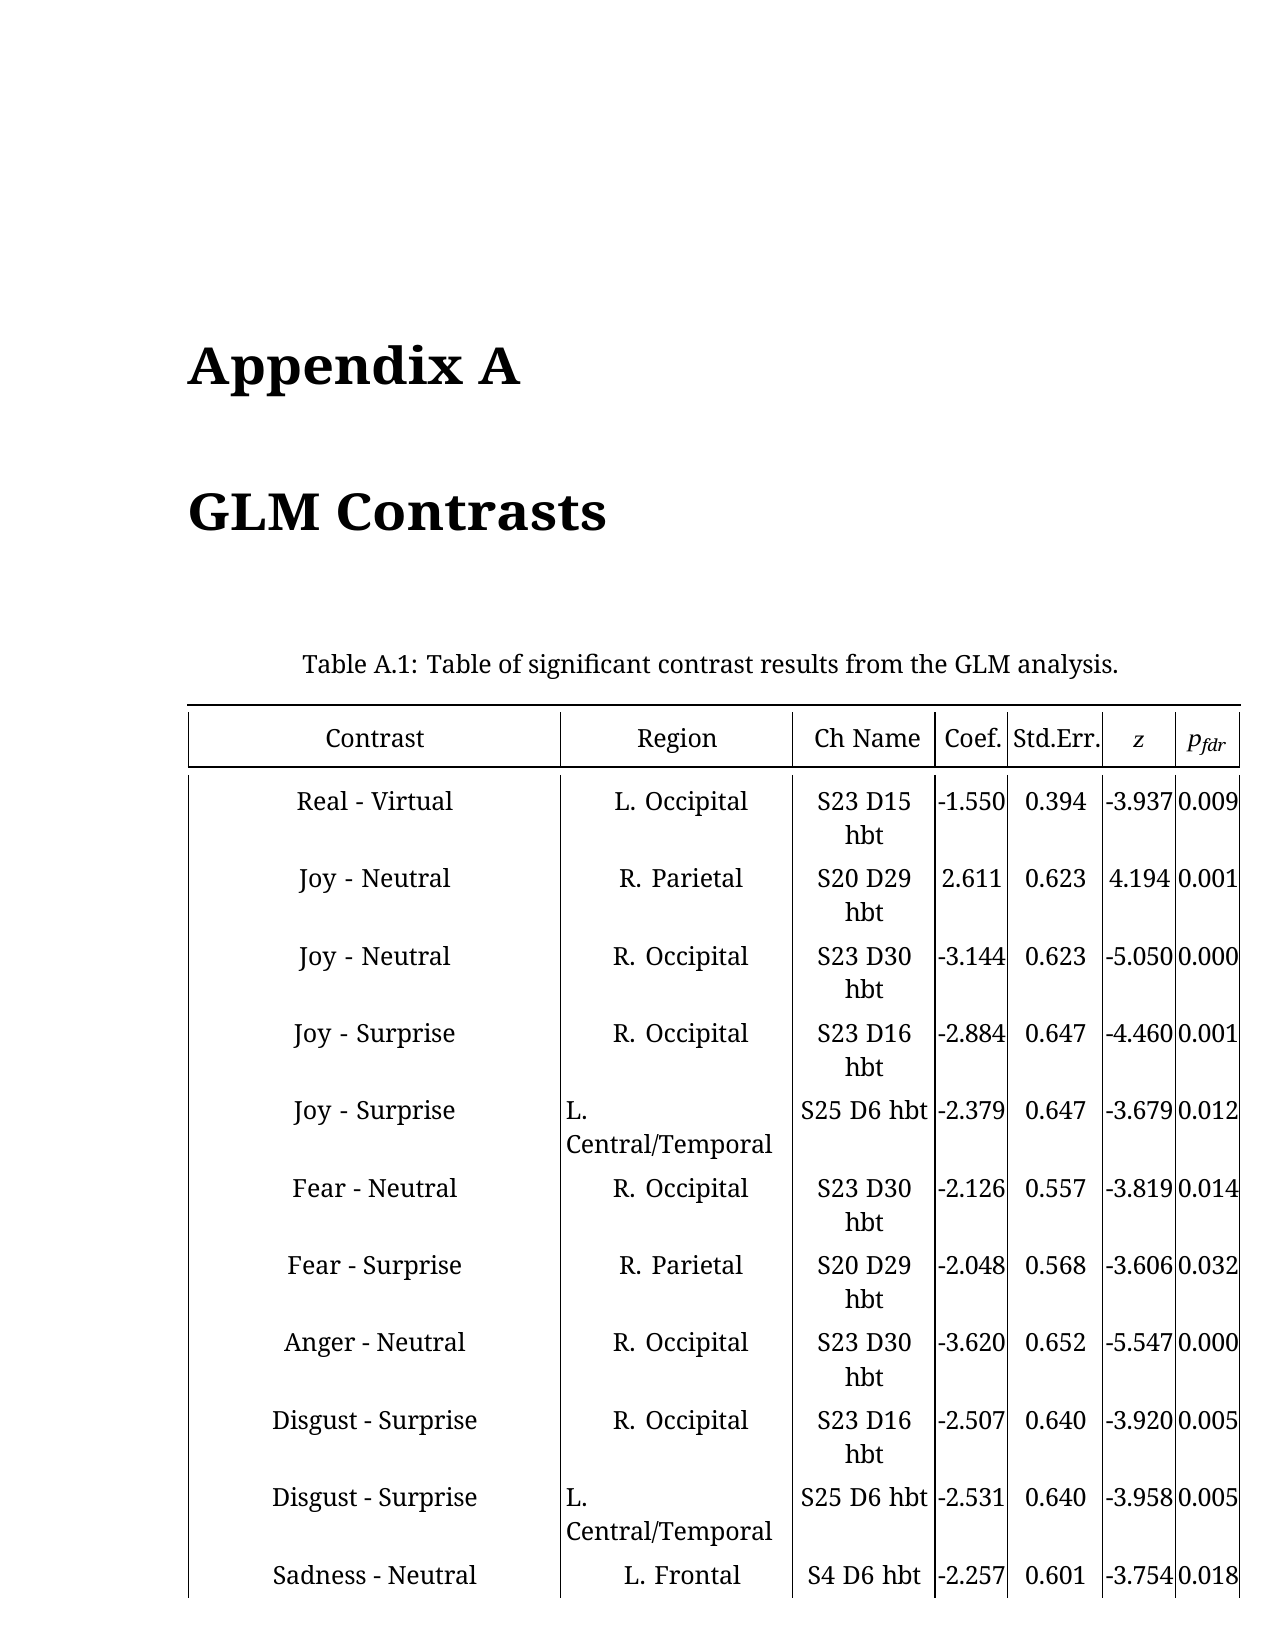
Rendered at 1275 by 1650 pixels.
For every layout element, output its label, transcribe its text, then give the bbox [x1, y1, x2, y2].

table_header L. Occipital [561, 775, 792, 851]
table_cell 0.014 [1176, 1161, 1239, 1238]
text Table A.1: Table of significant contrast results from the GLM analysis. [279, 647, 1142, 681]
table_cell Disgust - Surprise [189, 1471, 560, 1548]
table_cell S23 D16 hbt [793, 1393, 934, 1471]
table_cell -2.884 [936, 1006, 1007, 1084]
table_cell -2.507 [936, 1393, 1007, 1471]
table_cell S25 D6 hbt [793, 1084, 934, 1161]
table_cell Joy - Surprise [189, 1006, 560, 1084]
table_cell Sadness - Neutral [189, 1548, 560, 1598]
table_cell R. Occipital [561, 1316, 792, 1393]
table_cell -3.606 [1103, 1239, 1175, 1316]
table_header Std.Err. [1008, 712, 1102, 766]
table_cell 0.623 [1008, 929, 1102, 1006]
table_header -1.550 [936, 775, 1007, 851]
table_cell -5.050 [1103, 929, 1175, 1006]
table_cell L. Central/Temporal [561, 1084, 792, 1161]
table_cell -3.620 [936, 1316, 1007, 1393]
table_cell 0.012 [1176, 1084, 1239, 1161]
table_cell -3.958 [1103, 1471, 1175, 1548]
table_cell 2.611 [936, 851, 1007, 929]
table_cell -5.547 [1103, 1316, 1175, 1393]
table_cell R. Parietal [561, 851, 792, 929]
table_header 0.394 [1008, 775, 1102, 851]
table_header Ch Name [793, 712, 934, 766]
table_cell 0.623 [1008, 851, 1102, 929]
table_cell 0.601 [1008, 1548, 1102, 1598]
table_cell -4.460 [1103, 1006, 1175, 1084]
table_cell Fear - Surprise [189, 1239, 560, 1316]
table_header z [1103, 712, 1175, 766]
table_cell S20 D29 hbt [793, 851, 934, 929]
table_cell L. Central/Temporal [561, 1471, 792, 1548]
table_cell -2.126 [936, 1161, 1007, 1238]
table_header Region [561, 712, 792, 766]
table_cell -3.754 [1103, 1548, 1175, 1598]
table_cell S25 D6 hbt [793, 1471, 934, 1548]
table_header Real - Virtual [189, 775, 560, 851]
table_header Contrast [189, 712, 560, 766]
table_cell S23 D16 hbt [793, 1006, 934, 1084]
table_cell -2.257 [936, 1548, 1007, 1598]
table_cell 0.000 [1176, 1316, 1239, 1393]
table_cell Disgust - Surprise [189, 1393, 560, 1471]
table_cell 0.000 [1176, 929, 1239, 1006]
table_cell 0.568 [1008, 1239, 1102, 1316]
table_cell Joy - Surprise [189, 1084, 560, 1161]
table_header S23 D15 hbt [793, 775, 934, 851]
table_cell -3.819 [1103, 1161, 1175, 1238]
table_header pfdr [1176, 712, 1239, 766]
table_cell R. Occipital [561, 1161, 792, 1238]
table_cell -3.920 [1103, 1393, 1175, 1471]
table_cell R. Parietal [561, 1239, 792, 1316]
table_cell -2.379 [936, 1084, 1007, 1161]
table_cell 0.640 [1008, 1471, 1102, 1548]
table_cell S20 D29 hbt [793, 1239, 934, 1316]
table_cell 0.018 [1176, 1548, 1239, 1598]
table_cell R. Occipital [561, 1006, 792, 1084]
table_cell 4.194 [1103, 851, 1175, 929]
table_cell 0.005 [1176, 1471, 1239, 1548]
table_cell -3.679 [1103, 1084, 1175, 1161]
table_cell Joy - Neutral [189, 929, 560, 1006]
table_cell S4 D6 hbt [793, 1548, 934, 1598]
table_cell 0.640 [1008, 1393, 1102, 1471]
table_header 0.009 [1176, 775, 1239, 851]
text Appendix A GLM Contrasts [187, 330, 622, 545]
table_cell 0.647 [1008, 1084, 1102, 1161]
table_cell 0.652 [1008, 1316, 1102, 1393]
table_cell Joy - Neutral [189, 851, 560, 929]
table_cell 0.647 [1008, 1006, 1102, 1084]
table_cell S23 D30 hbt [793, 1161, 934, 1238]
table_cell Anger - Neutral [189, 1316, 560, 1393]
table_cell 0.001 [1176, 1006, 1239, 1084]
table_cell 0.032 [1176, 1239, 1239, 1316]
table_header -3.937 [1103, 775, 1175, 851]
table_cell -2.531 [936, 1471, 1007, 1548]
table_cell S23 D30 hbt [793, 929, 934, 1006]
table_cell R. Occipital [561, 1393, 792, 1471]
table_cell 0.005 [1176, 1393, 1239, 1471]
table_cell 0.557 [1008, 1161, 1102, 1238]
table_cell 0.001 [1176, 851, 1239, 929]
table_cell -3.144 [936, 929, 1007, 1006]
table_cell R. Occipital [561, 929, 792, 1006]
table_cell Fear - Neutral [189, 1161, 560, 1238]
table_cell L. Frontal [561, 1548, 792, 1598]
table_cell S23 D30 hbt [793, 1316, 934, 1393]
table_header Coef. [936, 712, 1007, 766]
table_cell -2.048 [936, 1239, 1007, 1316]
